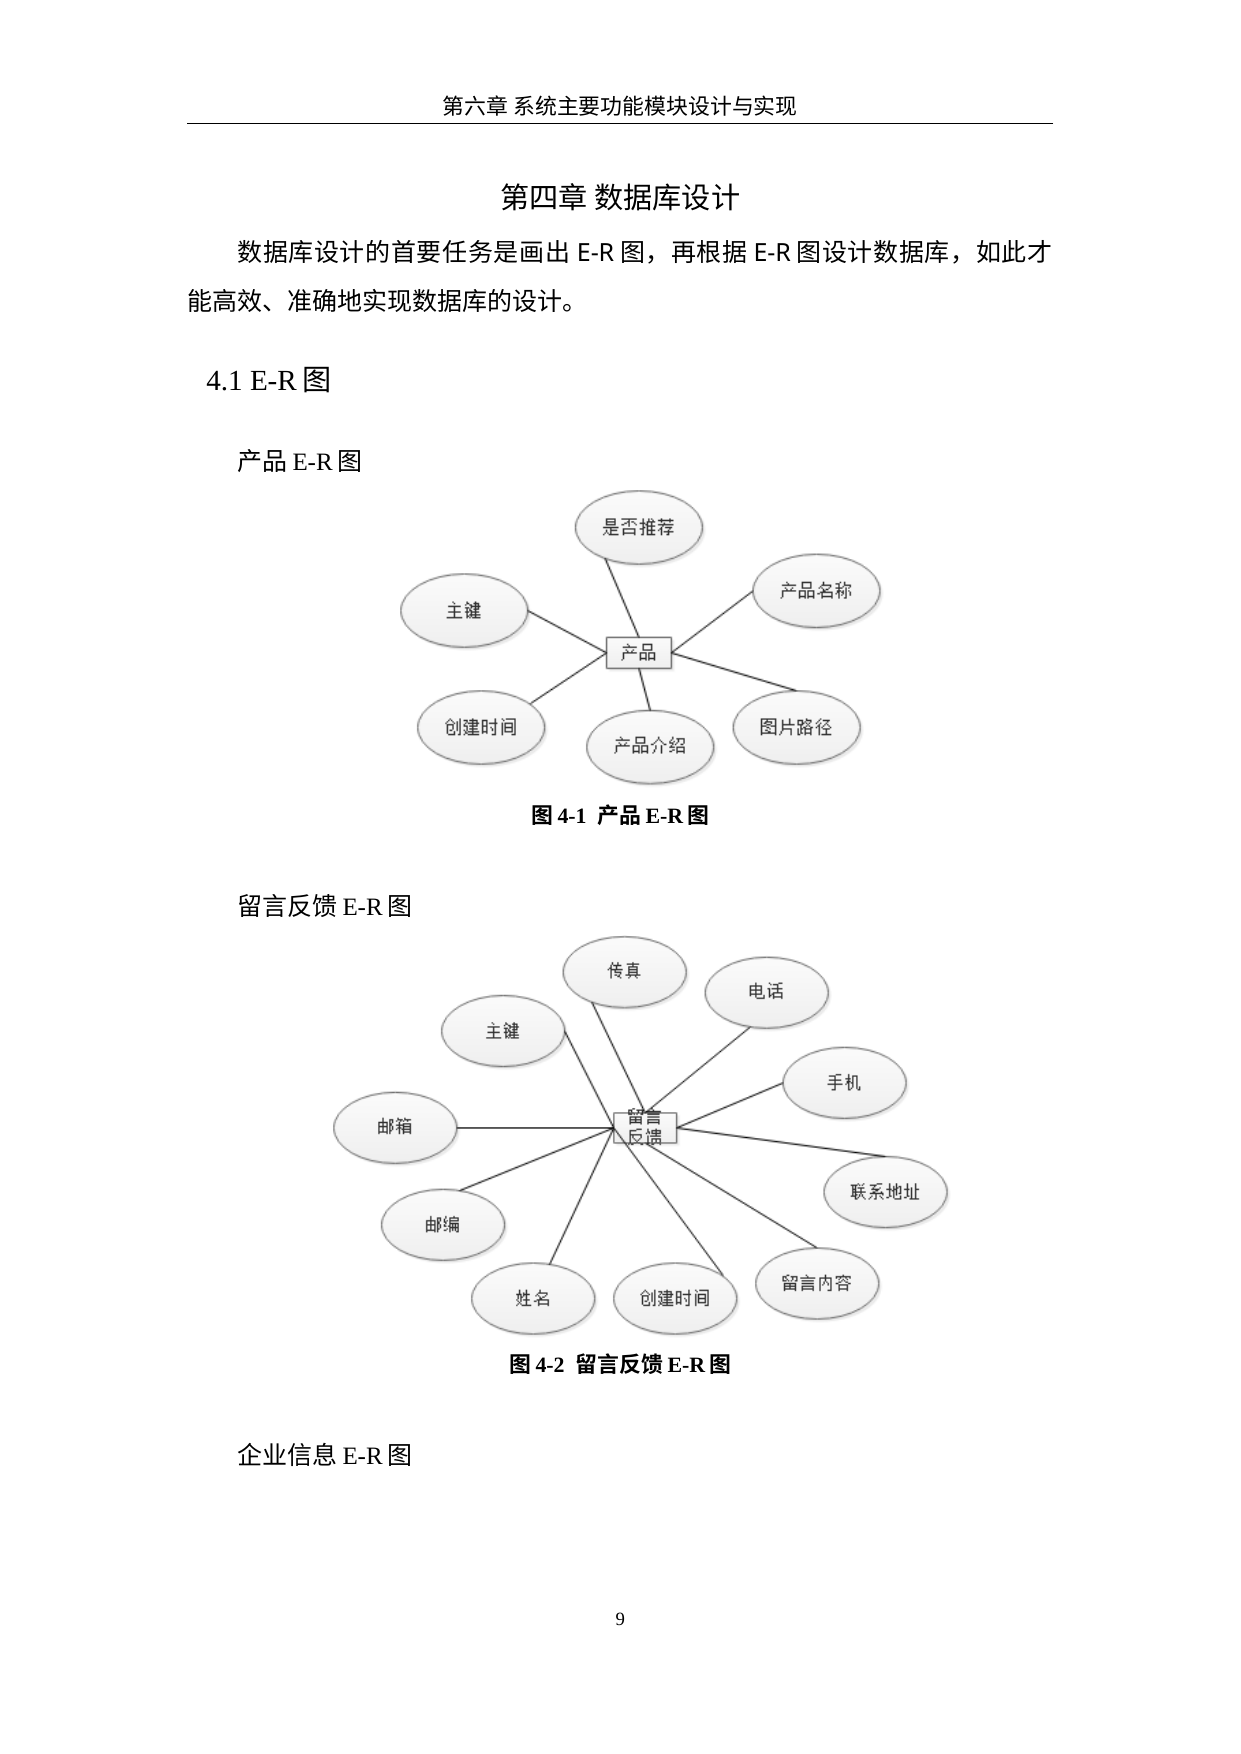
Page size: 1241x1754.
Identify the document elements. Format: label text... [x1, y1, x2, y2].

text 产品E-R图 [187, 441, 1053, 477]
text 图4-2 留言反馈E-R图 [187, 1347, 1053, 1379]
text 留言反馈E-R图 [187, 886, 1053, 923]
text 图4-1 产品E-R图 [187, 798, 1053, 829]
picture [399, 490, 885, 789]
picture [332, 935, 952, 1339]
subtitle 第四章 数据库设计 [187, 175, 1053, 217]
subtitle 4.1 E-R图 [206, 357, 1053, 399]
text 数据库设计的首要任务是画出E-R图，再根据E-R图设计数据库，如此才能高效、准确地实现数据库的设计。 [187, 232, 1053, 317]
text 企业信息E-R图 [187, 1436, 1053, 1472]
